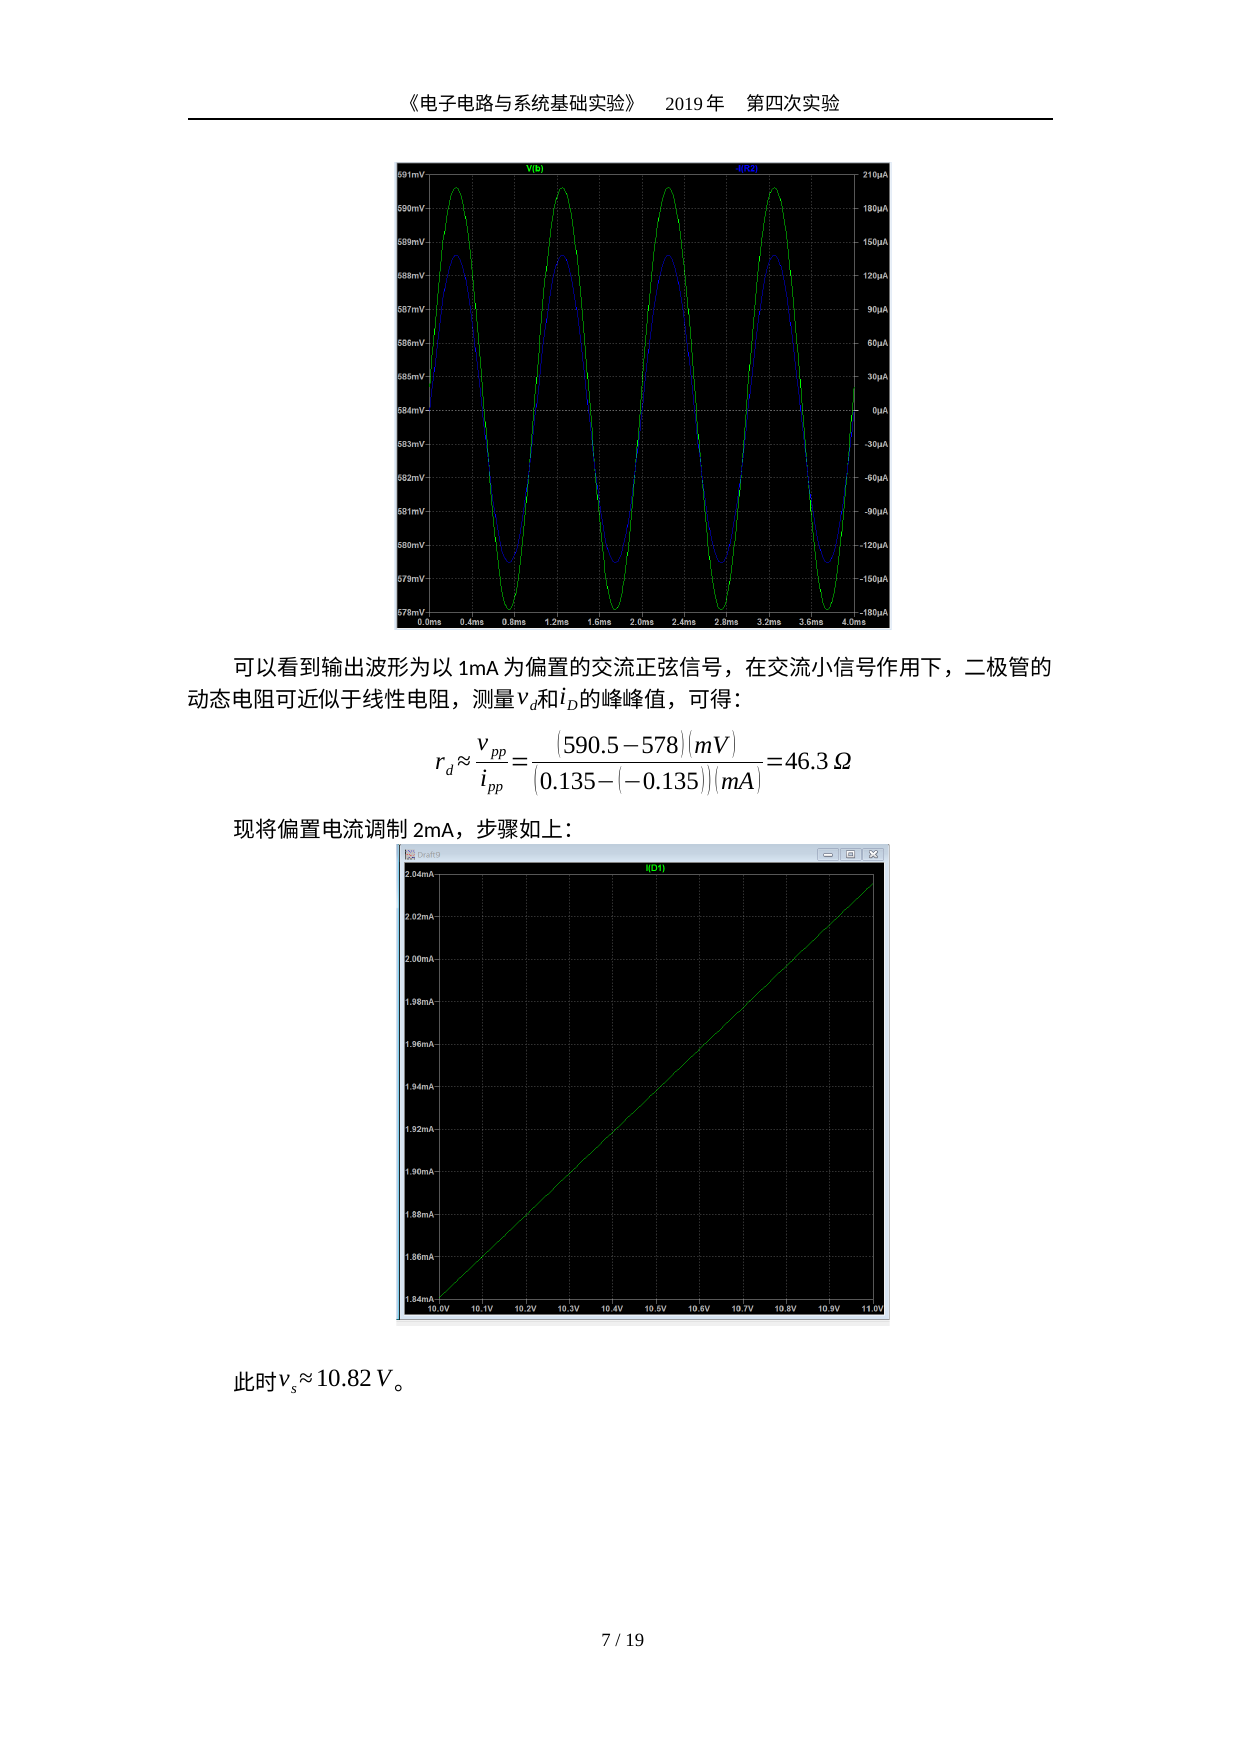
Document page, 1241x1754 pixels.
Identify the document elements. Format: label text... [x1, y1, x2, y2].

picture [396, 844, 890, 1326]
text 可以看到输出波形为以1mA为偏置的交流正弦信号，在交流小信号作用下，二极管的动态电阻可近似于线性电阻，测量和的峰峰值，可得： [187, 649, 1053, 714]
text 现将偏置电流调制2mA，步骤如上： [187, 812, 1053, 844]
picture [394, 162, 892, 630]
text 此时。 [187, 1364, 1053, 1397]
